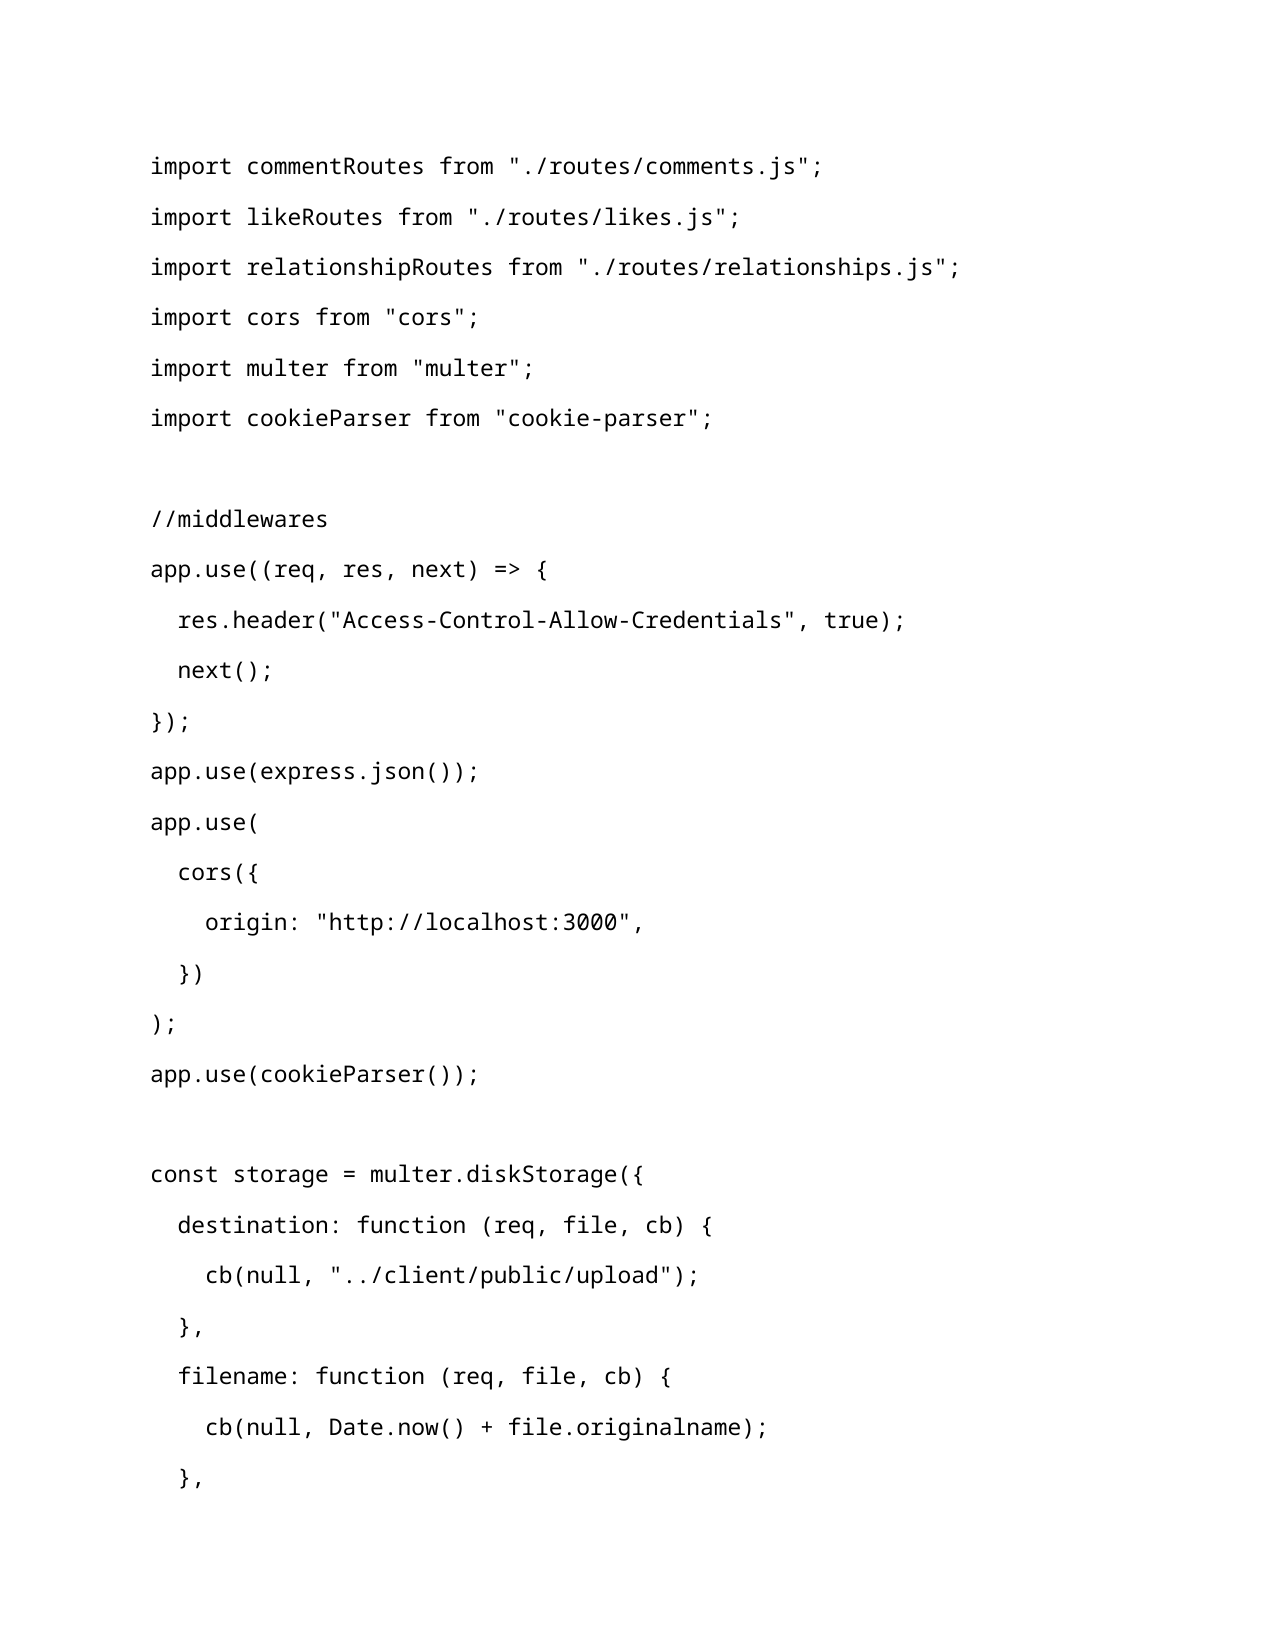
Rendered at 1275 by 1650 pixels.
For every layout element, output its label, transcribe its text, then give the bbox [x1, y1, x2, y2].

text }); [150, 704, 1125, 736]
text app.use(express.json()); [150, 755, 1125, 786]
text import commentRoutes from "./routes/comments.js"; [150, 150, 1125, 181]
text }, [150, 1309, 1125, 1341]
text next(); [150, 654, 1125, 685]
text cb(null, Date.now() + file.originalname); [150, 1410, 1125, 1442]
text origin: "http://localhost:3000", [150, 906, 1125, 937]
text import relationshipRoutes from "./routes/relationships.js"; [150, 251, 1125, 282]
text import multer from "multer"; [150, 352, 1125, 383]
text const storage = multer.diskStorage({ [150, 1158, 1125, 1189]
text res.header("Access-Control-Allow-Credentials", true); [150, 604, 1125, 635]
text }) [150, 957, 1125, 988]
text import cookieParser from "cookie-parser"; [150, 402, 1125, 433]
text import cors from "cors"; [150, 301, 1125, 332]
text app.use(cookieParser()); [150, 1057, 1125, 1089]
text app.use((req, res, next) => { [150, 553, 1125, 584]
text //middlewares [150, 503, 1125, 534]
text }, [150, 1461, 1125, 1492]
text destination: function (req, file, cb) { [150, 1209, 1125, 1240]
text app.use( [150, 805, 1125, 837]
text cors({ [150, 856, 1125, 887]
text ); [150, 1007, 1125, 1038]
text filename: function (req, file, cb) { [150, 1360, 1125, 1391]
text cb(null, "../client/public/upload"); [150, 1259, 1125, 1290]
text import likeRoutes from "./routes/likes.js"; [150, 200, 1125, 232]
